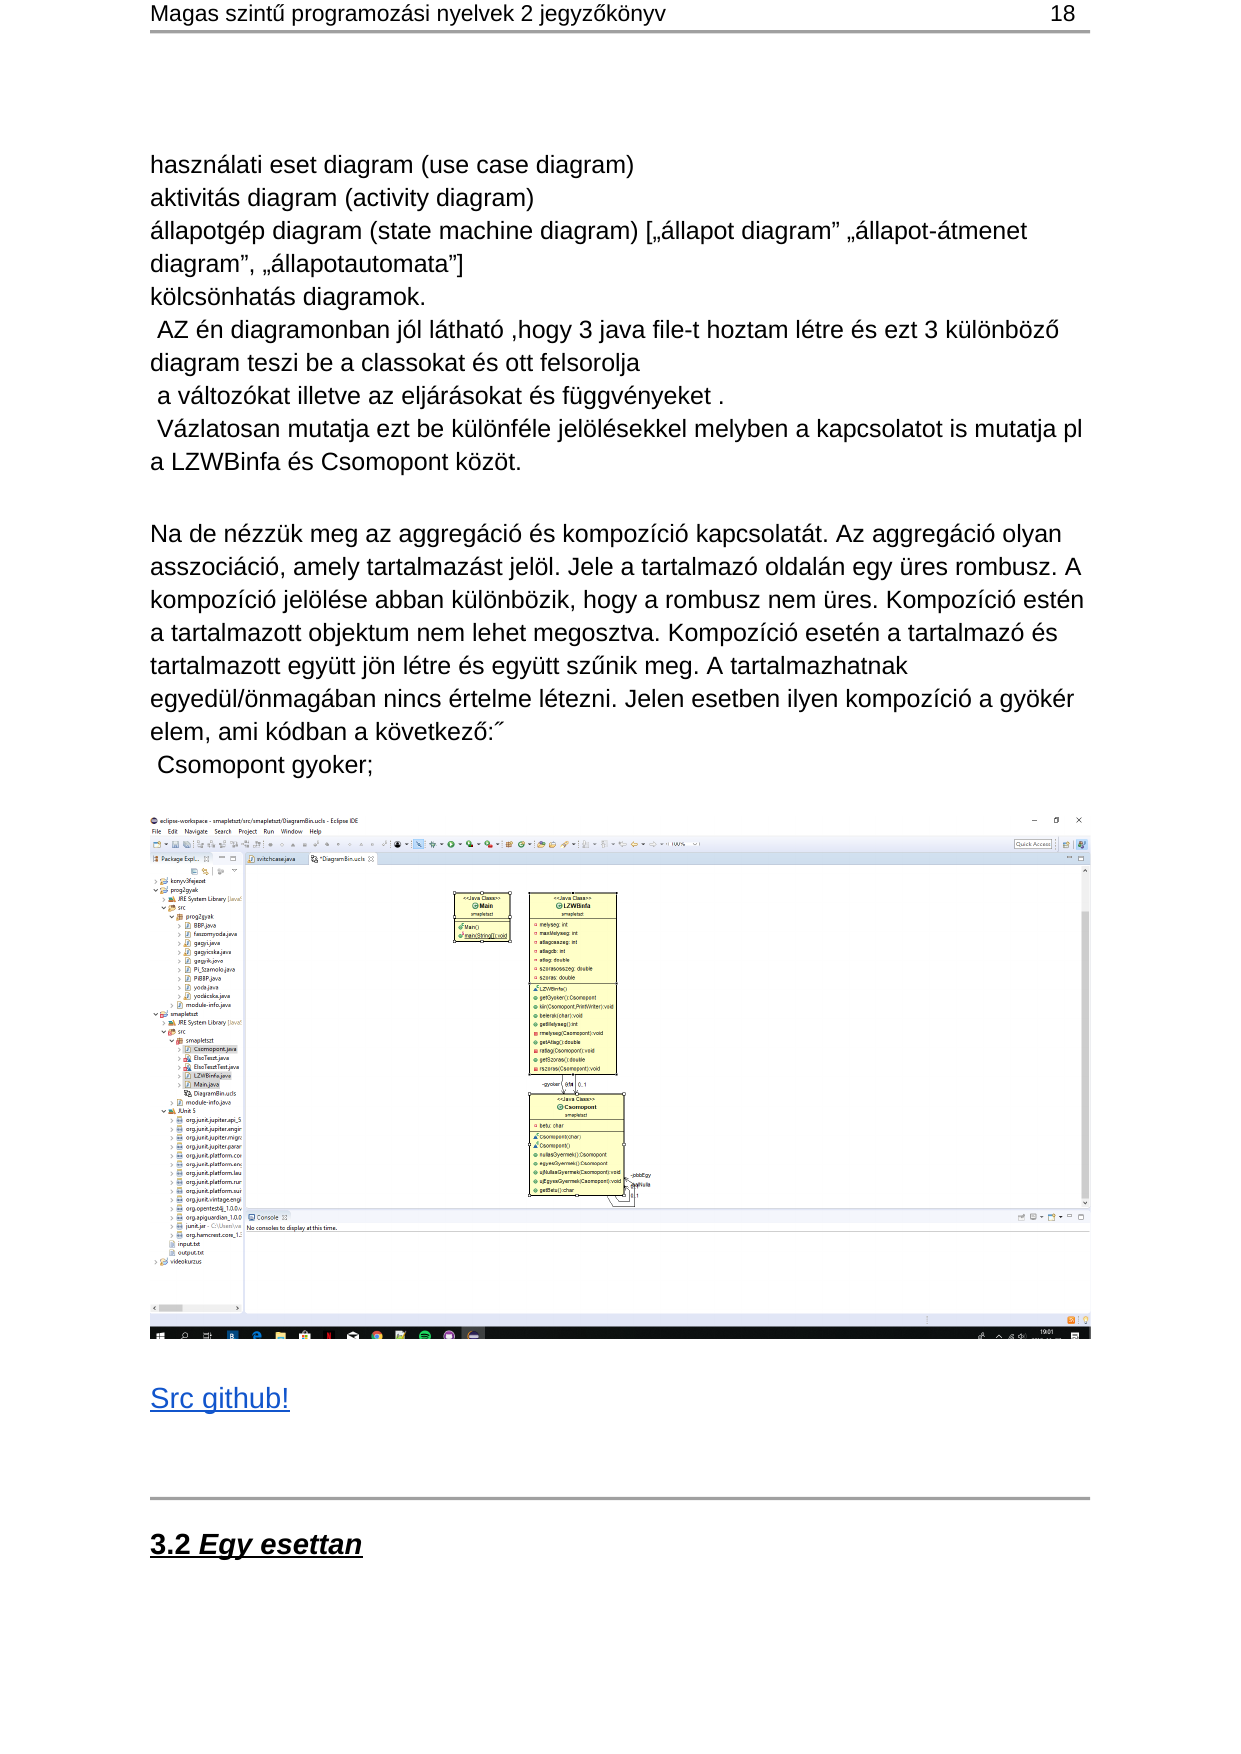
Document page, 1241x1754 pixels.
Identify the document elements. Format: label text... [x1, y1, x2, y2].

text használati eset diagram (use case diagram) [150, 150, 1090, 179]
text Csomopont gyoker; [150, 750, 1090, 779]
text Src github! [150, 1381, 1090, 1415]
text 3.2 Egy esettan [150, 1527, 1090, 1561]
text Na de nézzük meg az aggregáció és kompozíció kapcsolatát. Az aggregáció olyan asszociáció, amely tartalmazást jelöl. Jele a tartalmazó oldalán egy üres rombusz. A kompozíció jelölése abban különbözik, hogy a rombusz nem üres. Kompozíció estén a tartalmazott objektum nem lehet megosztva. Kompozíció esetén a tartalmazó és tartalmazott együtt jön létre és együtt szűnik meg. A tartalmazhatnak egyedül/önmagában nincs értelme létezni. Jelen esetben ilyen kompozíció a gyökér elem, ami kódban a következő:˝ [150, 519, 1090, 746]
text a változókat illetve az eljárásokat és függvényeket . [150, 381, 1090, 410]
text állapotgép diagram (state machine diagram) [„állapot diagram” „állapot-átmenet diagram”, „állapotautomata”] [150, 216, 1090, 278]
text aktivitás diagram (activity diagram) [150, 183, 1090, 212]
text kölcsönhatás diagramok. [150, 282, 1090, 311]
text AZ én diagramonban jól látható ,hogy 3 java file-t hoztam létre és ezt 3 különböző diagram teszi be a classokat és ott felsorolja [150, 315, 1090, 377]
picture [150, 816, 1091, 1339]
text Vázlatosan mutatja ezt be különféle jelölésekkel melyben a kapcsolatot is mutatja pl a LZWBinfa és Csomopont közöt. [150, 414, 1090, 476]
